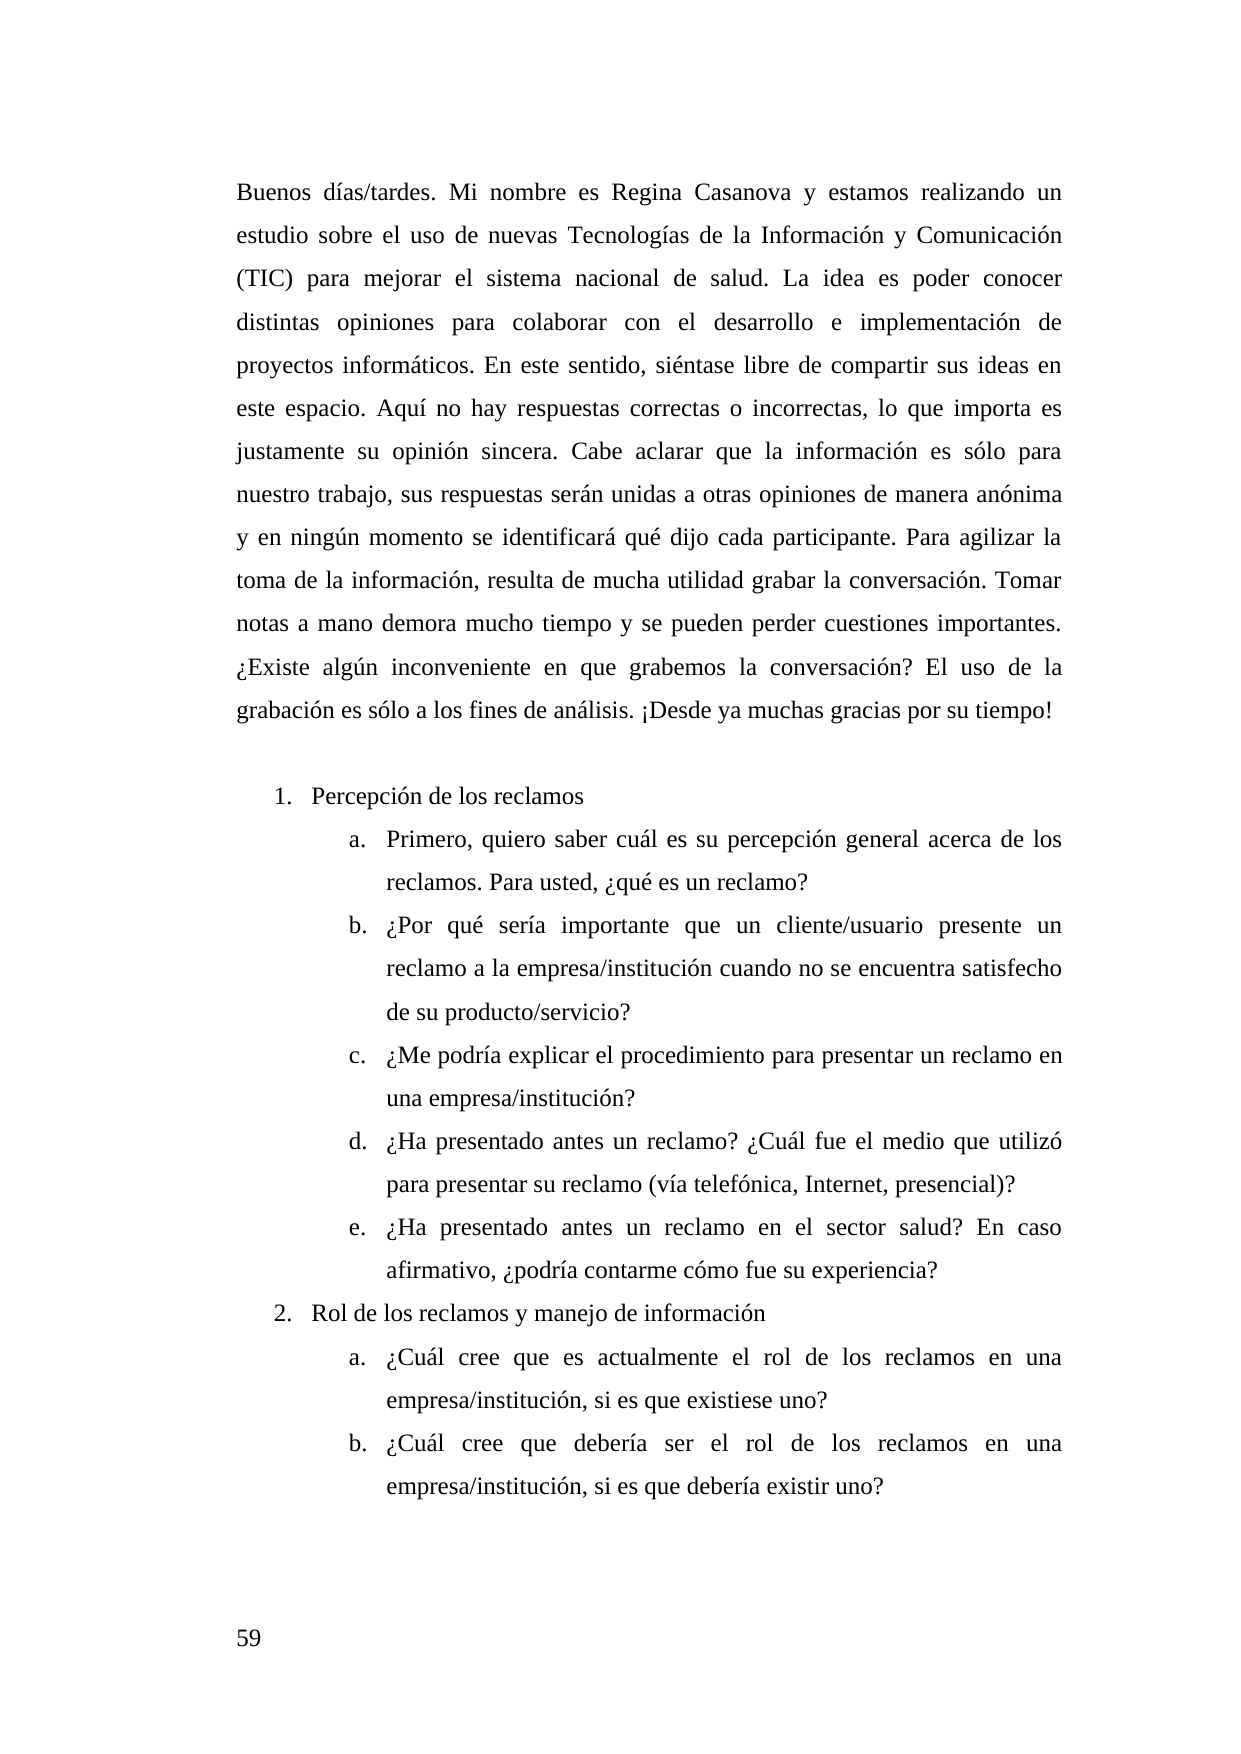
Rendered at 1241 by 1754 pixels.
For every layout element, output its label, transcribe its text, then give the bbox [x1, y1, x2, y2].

list Percepción de los reclamos [274, 781, 1063, 810]
text Buenos días/tardes. Mi nombre es Regina Casanova y estamos realizando un estudio sobre el uso de nuevas Tecnologías de la Información y Comunicación (TIC) para mejorar el sistema nacional de salud. La idea es poder conocer distintas opiniones para colaborar con el desarrollo e implementación de proyectos informáticos. En este sentido, siéntase libre de compartir sus ideas en este espacio. Aquí no hay respuestas correctas o incorrectas, lo que importa es justamente su opinión sincera. Cabe aclarar que la información es sólo para nuestro trabajo, sus respuestas serán unidas a otras opiniones de manera anónima y en ningún momento se identificará qué dijo cada participante. Para agilizar la toma de la información, resulta de mucha utilidad grabar la conversación. Tomar notas a mano demora mucho tiempo y se pueden perder cuestiones importantes. ¿Existe algún inconveniente en que grabemos la conversación? El uso de la grabación es sólo a los fines de análisis. ¡Desde ya muchas gracias por su tiempo! [236, 177, 1063, 723]
list ¿Ha presentado antes un reclamo? ¿Cuál fue el medio que utilizó para presentar su reclamo (vía telefónica, Internet, presencial)? [349, 1126, 1063, 1198]
list ¿Cuál cree que es actualmente el rol de los reclamos en una empresa/institución, si es que existiese uno? [349, 1342, 1063, 1413]
list ¿Por qué sería importante que un cliente/usuario presente un reclamo a la empresa/institución cuando no se encuentra satisfecho de su producto/servicio? [349, 910, 1063, 1025]
list Rol de los reclamos y manejo de información [274, 1298, 1063, 1327]
list Primero, quiero saber cuál es su percepción general acerca de los reclamos. Para usted, ¿qué es un reclamo? [349, 824, 1063, 896]
list ¿Ha presentado antes un reclamo en el sector salud? En caso afirmativo, ¿podría contarme cómo fue su experiencia? [349, 1212, 1063, 1284]
list ¿Cuál cree que debería ser el rol de los reclamos en una empresa/institución, si es que debería existir uno? [349, 1428, 1063, 1500]
list ¿Me podría explicar el procedimiento para presentar un reclamo en una empresa/institución? [349, 1040, 1063, 1112]
